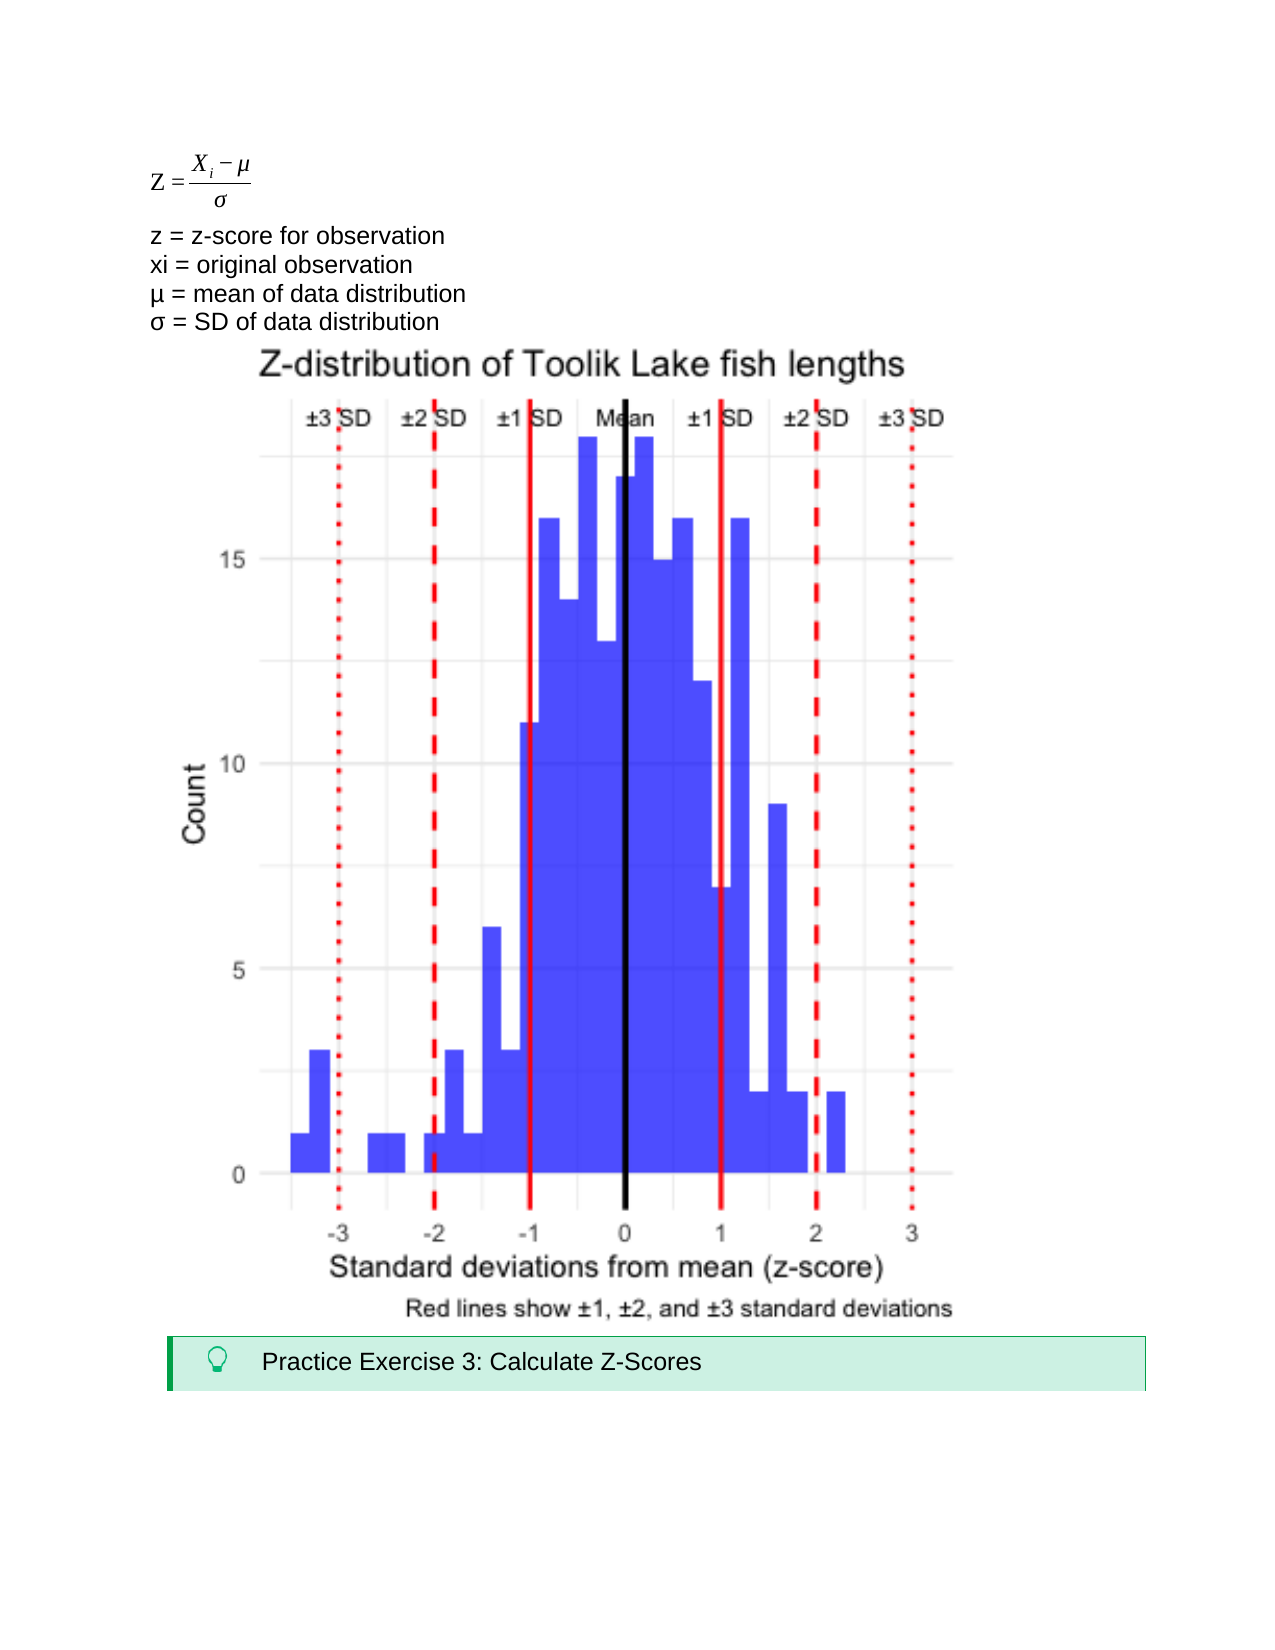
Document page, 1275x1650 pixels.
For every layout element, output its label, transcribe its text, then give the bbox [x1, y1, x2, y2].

picture [204, 1346, 229, 1372]
picture [168, 336, 969, 1336]
table_header Practice Exercise 3: Calculate Z-Scores [173, 1337, 1145, 1391]
